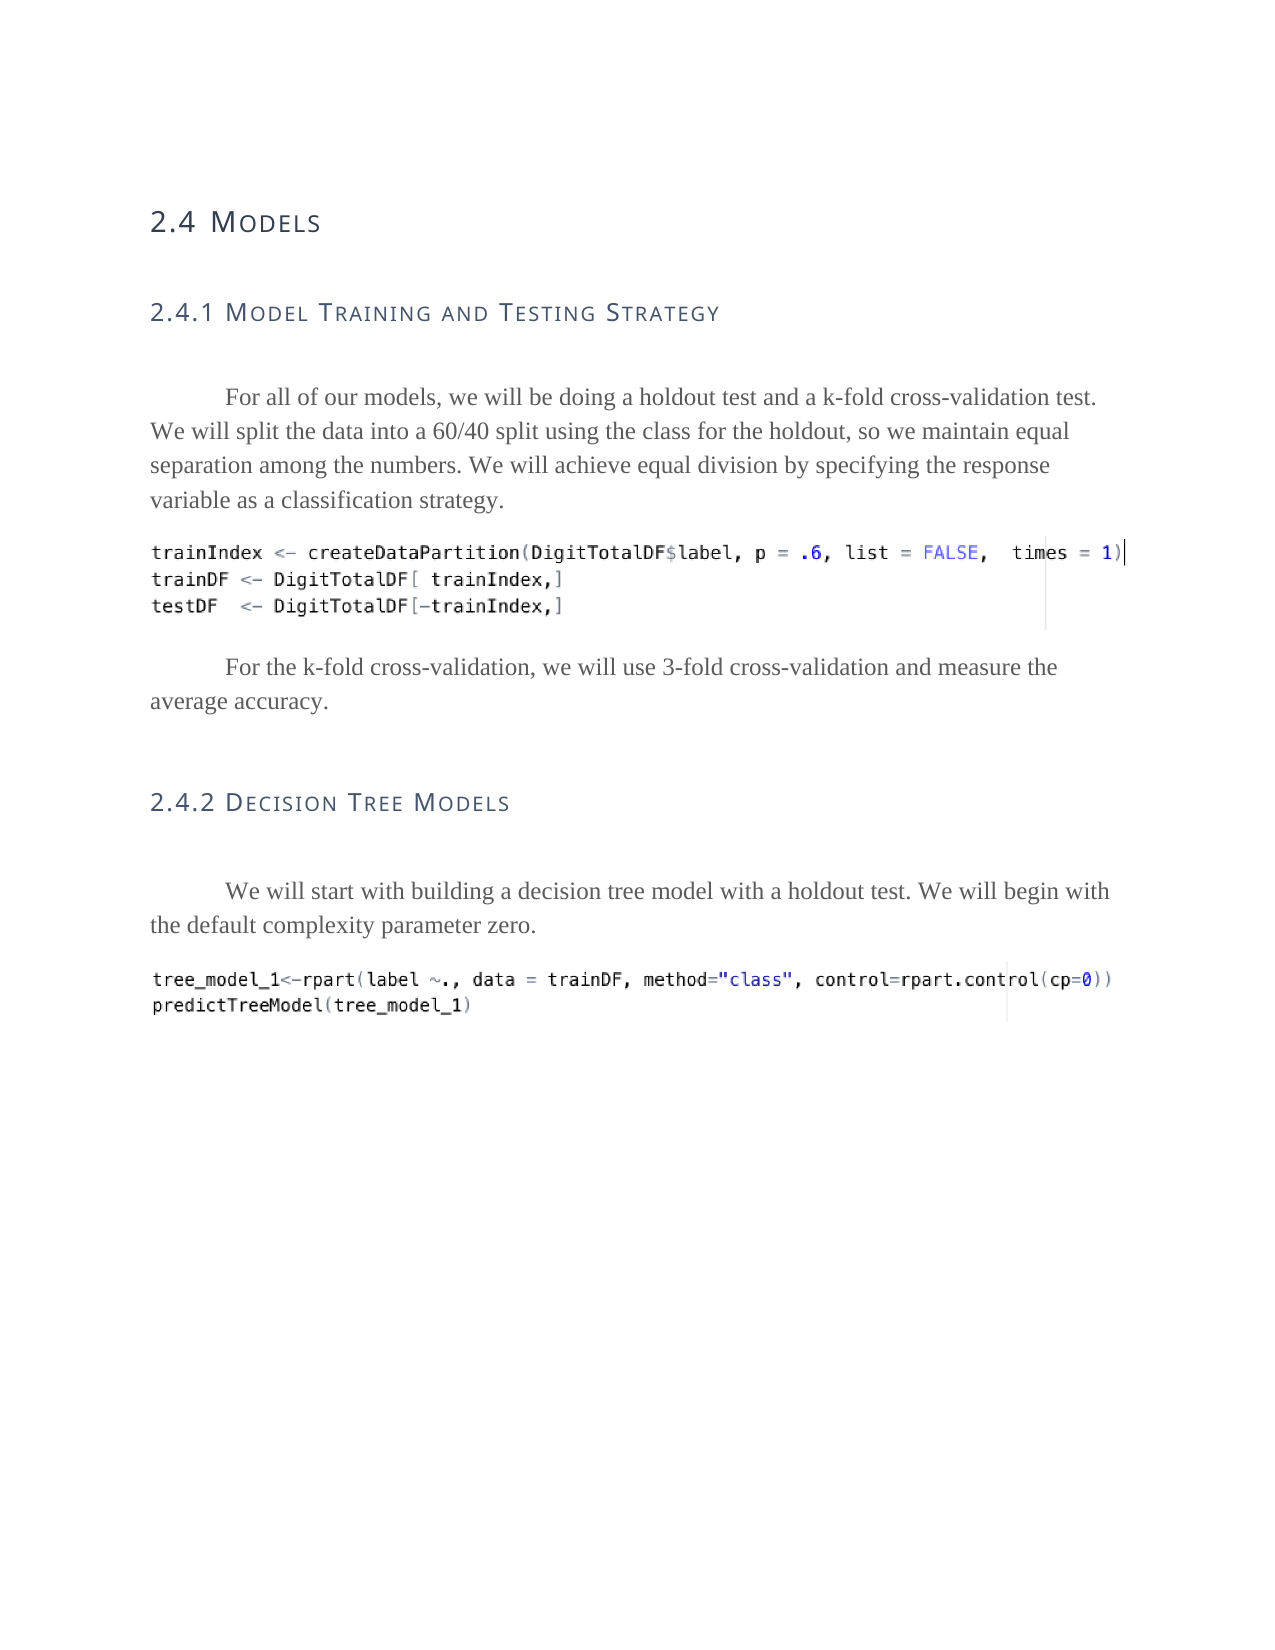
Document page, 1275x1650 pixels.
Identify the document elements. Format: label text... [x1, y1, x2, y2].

text For all of our models, we will be doing a holdout test and a k-fold cross-validation test. We will split the data into a 60/40 split using the class for the holdout, so we maintain equal separation among the numbers. We will achieve equal division by specifying the response variable as a classification strategy. [150, 382, 1125, 514]
text For the k-fold cross-validation, we will use 3-fold cross-validation and measure the average accuracy. [150, 652, 1125, 715]
subtitle Models [150, 201, 1125, 241]
subtitle Model Training and Testing Strategy [150, 294, 1125, 328]
picture [150, 536, 1125, 630]
text We will start with building a decision tree model with a holdout test. We will begin with the default complexity parameter zero. [150, 876, 1125, 939]
subtitle Decision Tree Models [150, 784, 1125, 818]
picture [150, 961, 1125, 1022]
